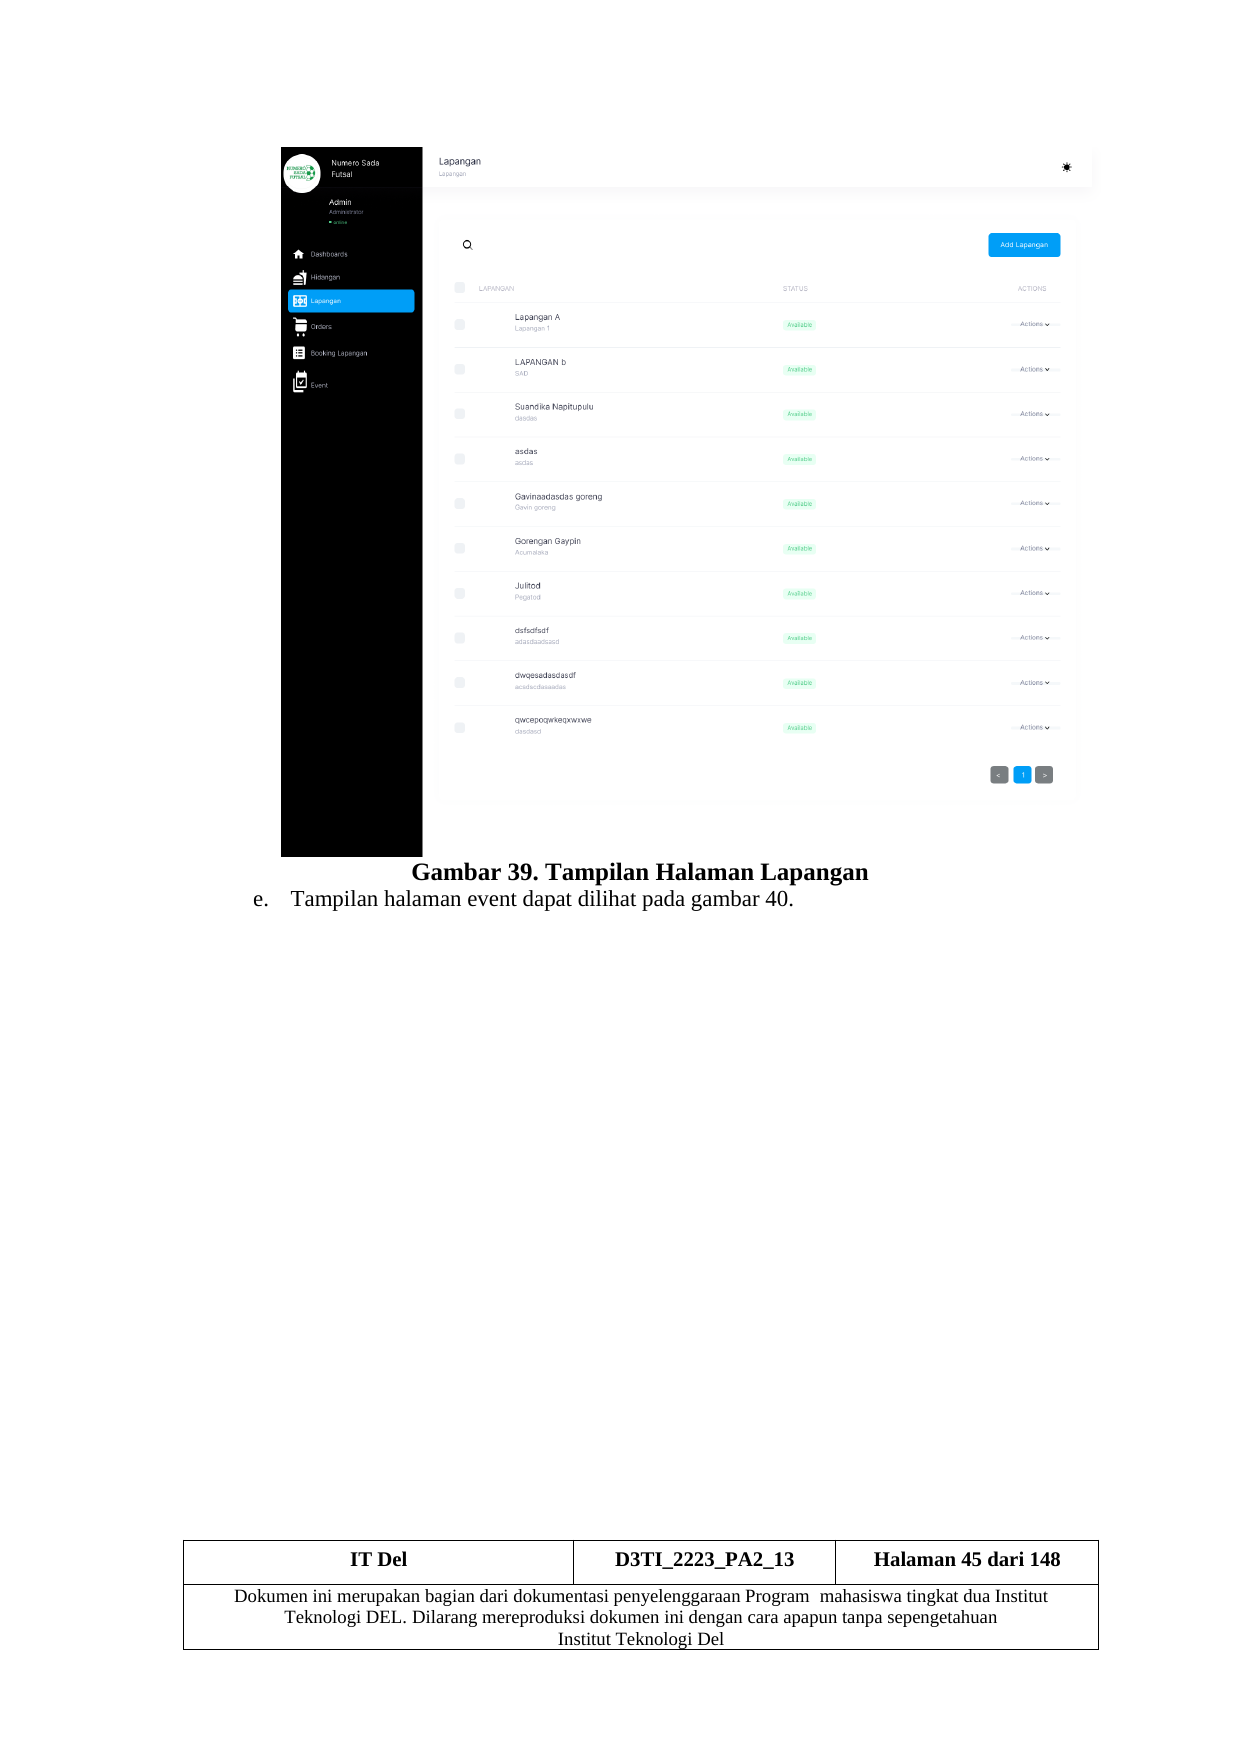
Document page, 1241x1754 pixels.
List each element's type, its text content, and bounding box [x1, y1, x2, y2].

list Tampilan halaman event dapat dilihat pada gambar 40. [253, 885, 1092, 912]
text Gambar 39. Tampilan Halaman Lapangan [187, 857, 1092, 885]
picture [281, 147, 1101, 857]
